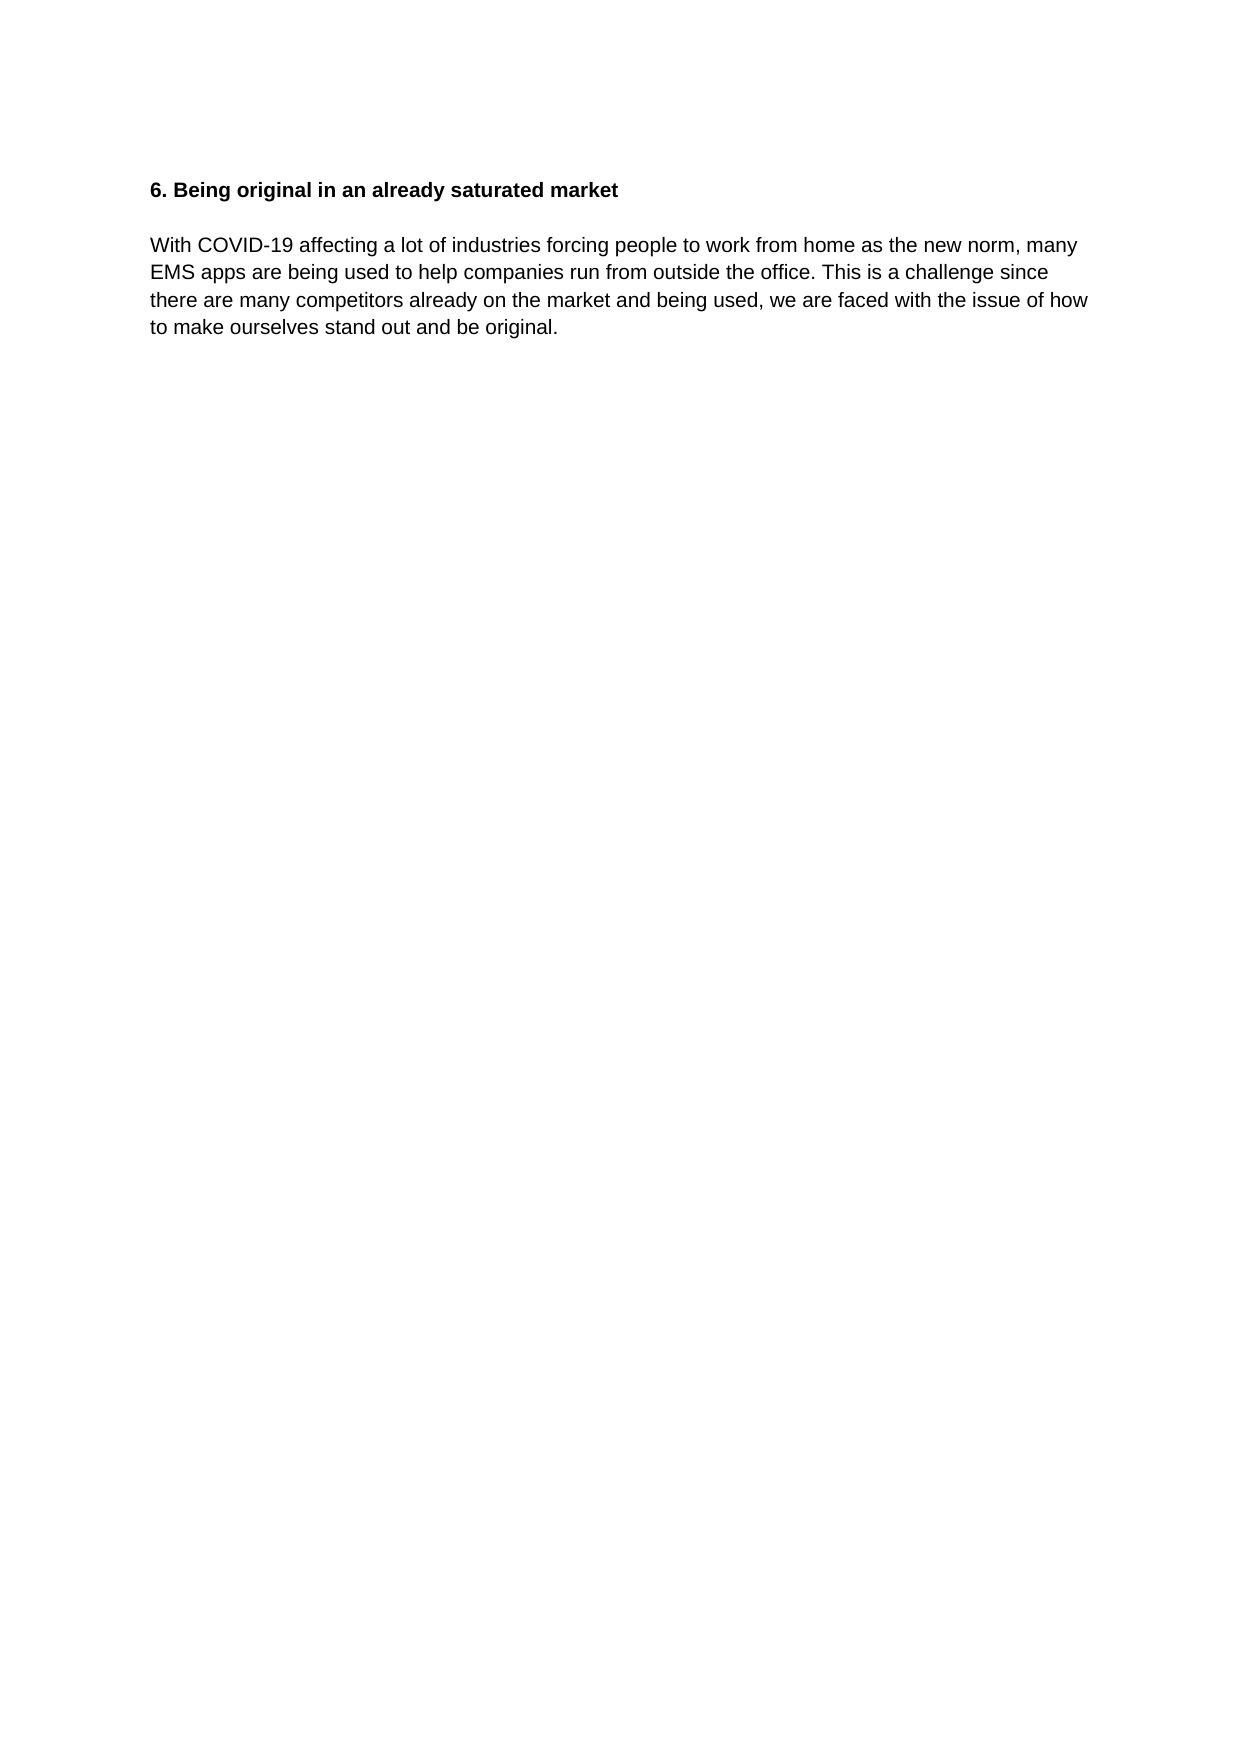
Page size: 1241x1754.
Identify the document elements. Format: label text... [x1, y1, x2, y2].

text 6. Being original in an already saturated market [150, 177, 1090, 201]
text With COVID-19 affecting a lot of industries forcing people to work from home as the new norm, many EMS apps are being used to help companies run from outside the office. This is a challenge since there are many competitors already on the market and being used, we are faced with the issue of how to make ourselves stand out and be original. [150, 232, 1090, 339]
